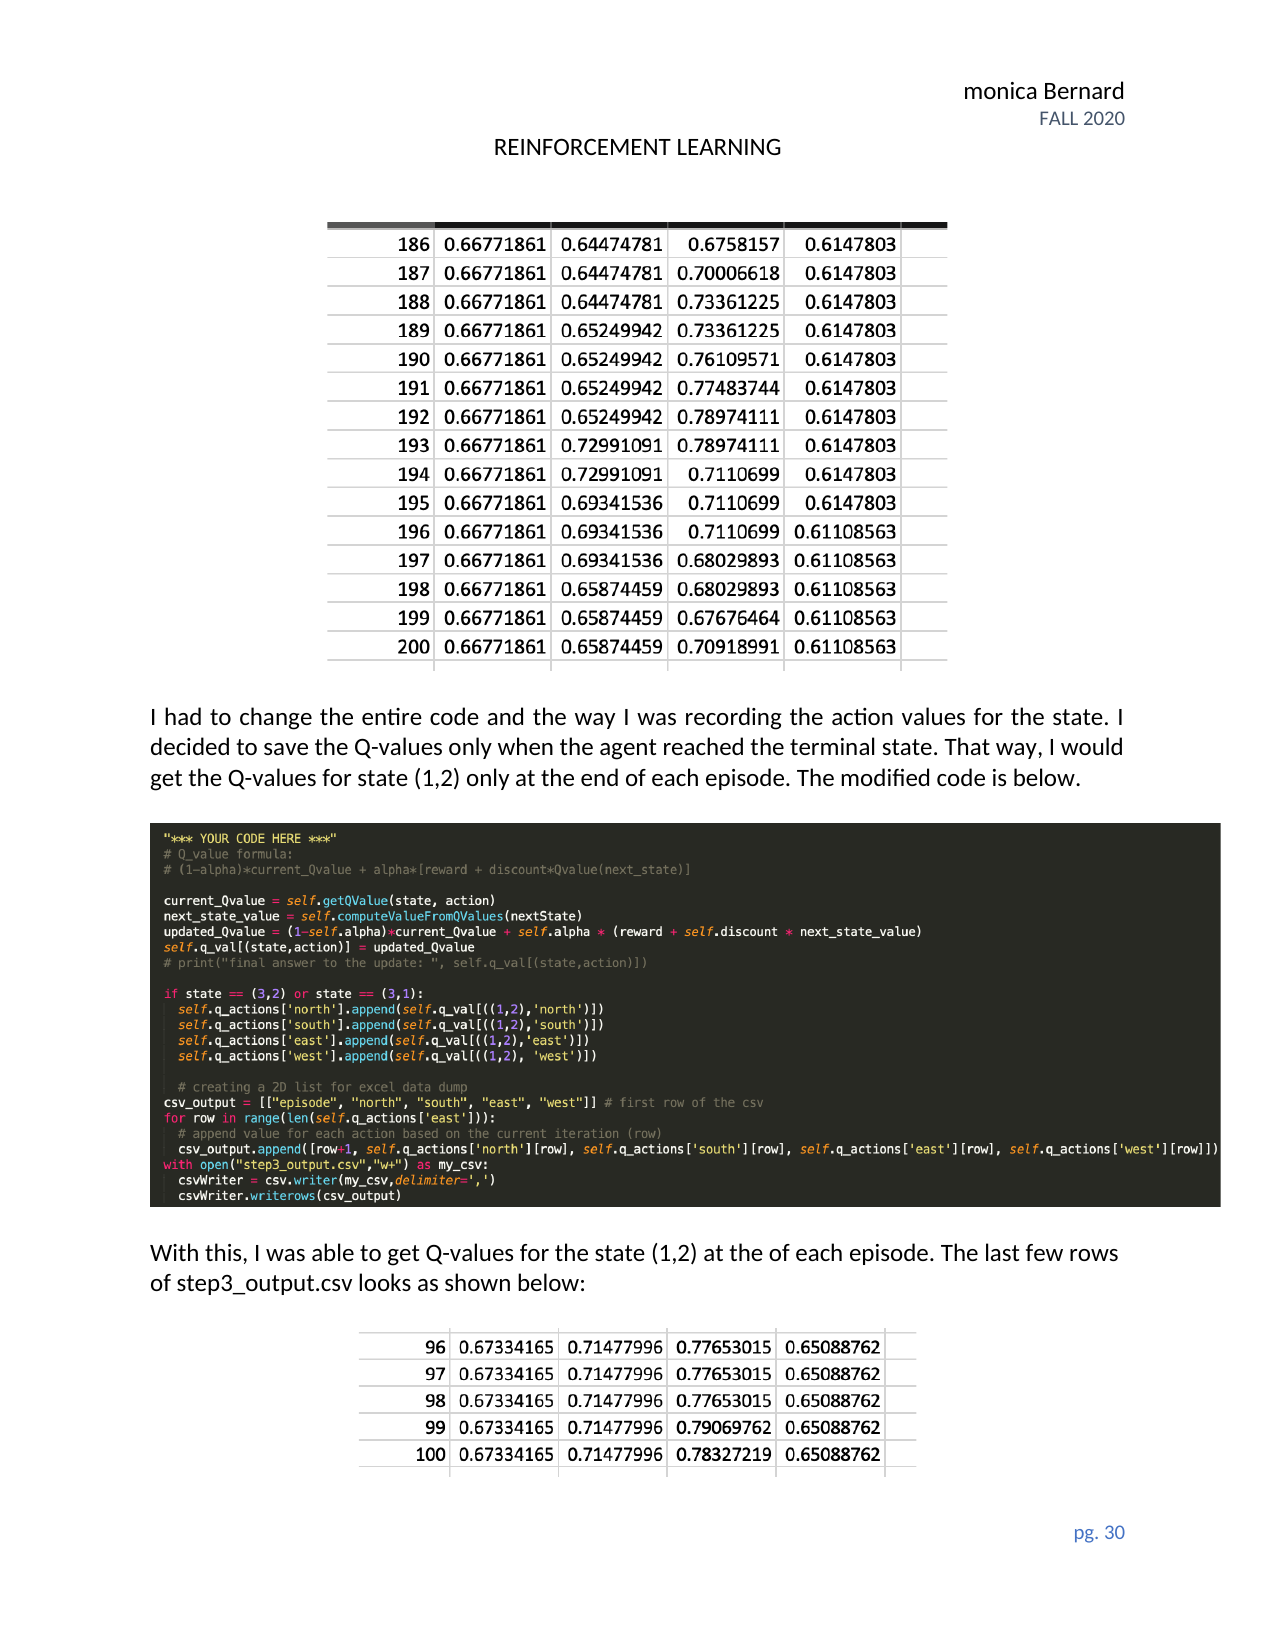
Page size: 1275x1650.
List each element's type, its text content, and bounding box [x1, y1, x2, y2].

text I had to change the entire code and the way I was recording the action values for the state. I decided to save the Q-values only when the agent reached the terminal state. That way, I would get the Q-values for state (1,2) only at the end of each episode. The modified code is below. [150, 701, 1125, 793]
picture [327, 222, 948, 671]
picture [150, 823, 1221, 1207]
picture [358, 1328, 917, 1477]
text With this, I was able to get Q-values for the state (1,2) at the of each episode. The last few rows of step3_output.csv looks as shown below: [150, 1237, 1125, 1298]
